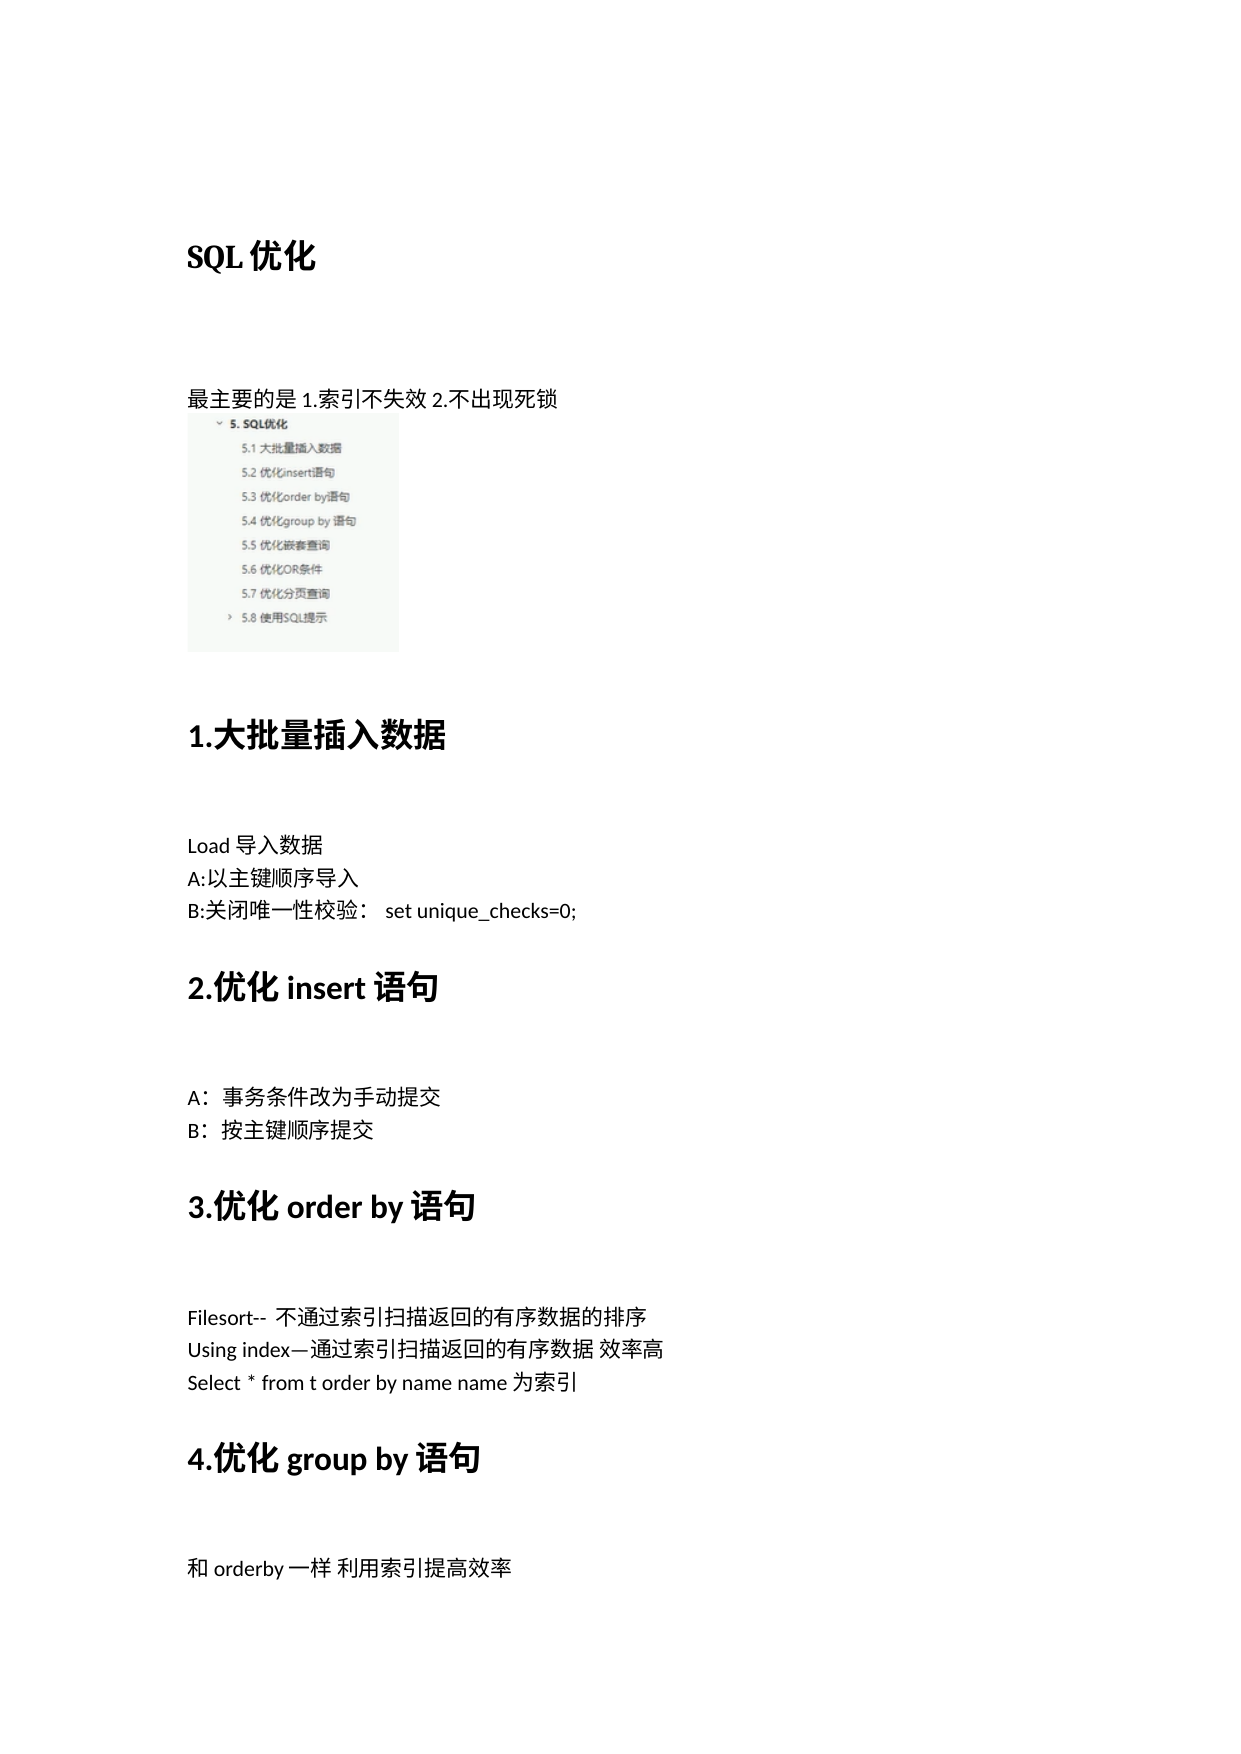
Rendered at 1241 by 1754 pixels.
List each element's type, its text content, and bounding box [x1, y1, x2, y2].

text B:关闭唯一性校验： set unique_checks=0; [187, 893, 1053, 926]
subtitle 2.优化insert语句 [187, 953, 1053, 1018]
text Load 导入数据 [187, 828, 1053, 861]
text A:以主键顺序导入 [187, 861, 1053, 893]
picture [187, 413, 399, 652]
text Select * from t order by name name为索引 [187, 1364, 1053, 1397]
text 和orderby一样 利用索引提高效率 [187, 1551, 1053, 1583]
text A：事务条件改为手动提交 [187, 1080, 1053, 1112]
subtitle SQL优化 [187, 222, 1053, 287]
subtitle 4.优化group by语句 [187, 1424, 1053, 1489]
text Filesort-- 不通过索引扫描返回的有序数据的排序 [187, 1299, 1053, 1332]
text 最主要的是1.索引不失效2.不出现死锁 [187, 381, 1053, 414]
subtitle 1.大批量插入数据 [187, 701, 1053, 766]
subtitle 3.优化order by语句 [187, 1172, 1053, 1237]
text Using index—通过索引扫描返回的有序数据 效率高 [187, 1332, 1053, 1364]
text B：按主键顺序提交 [187, 1112, 1053, 1145]
